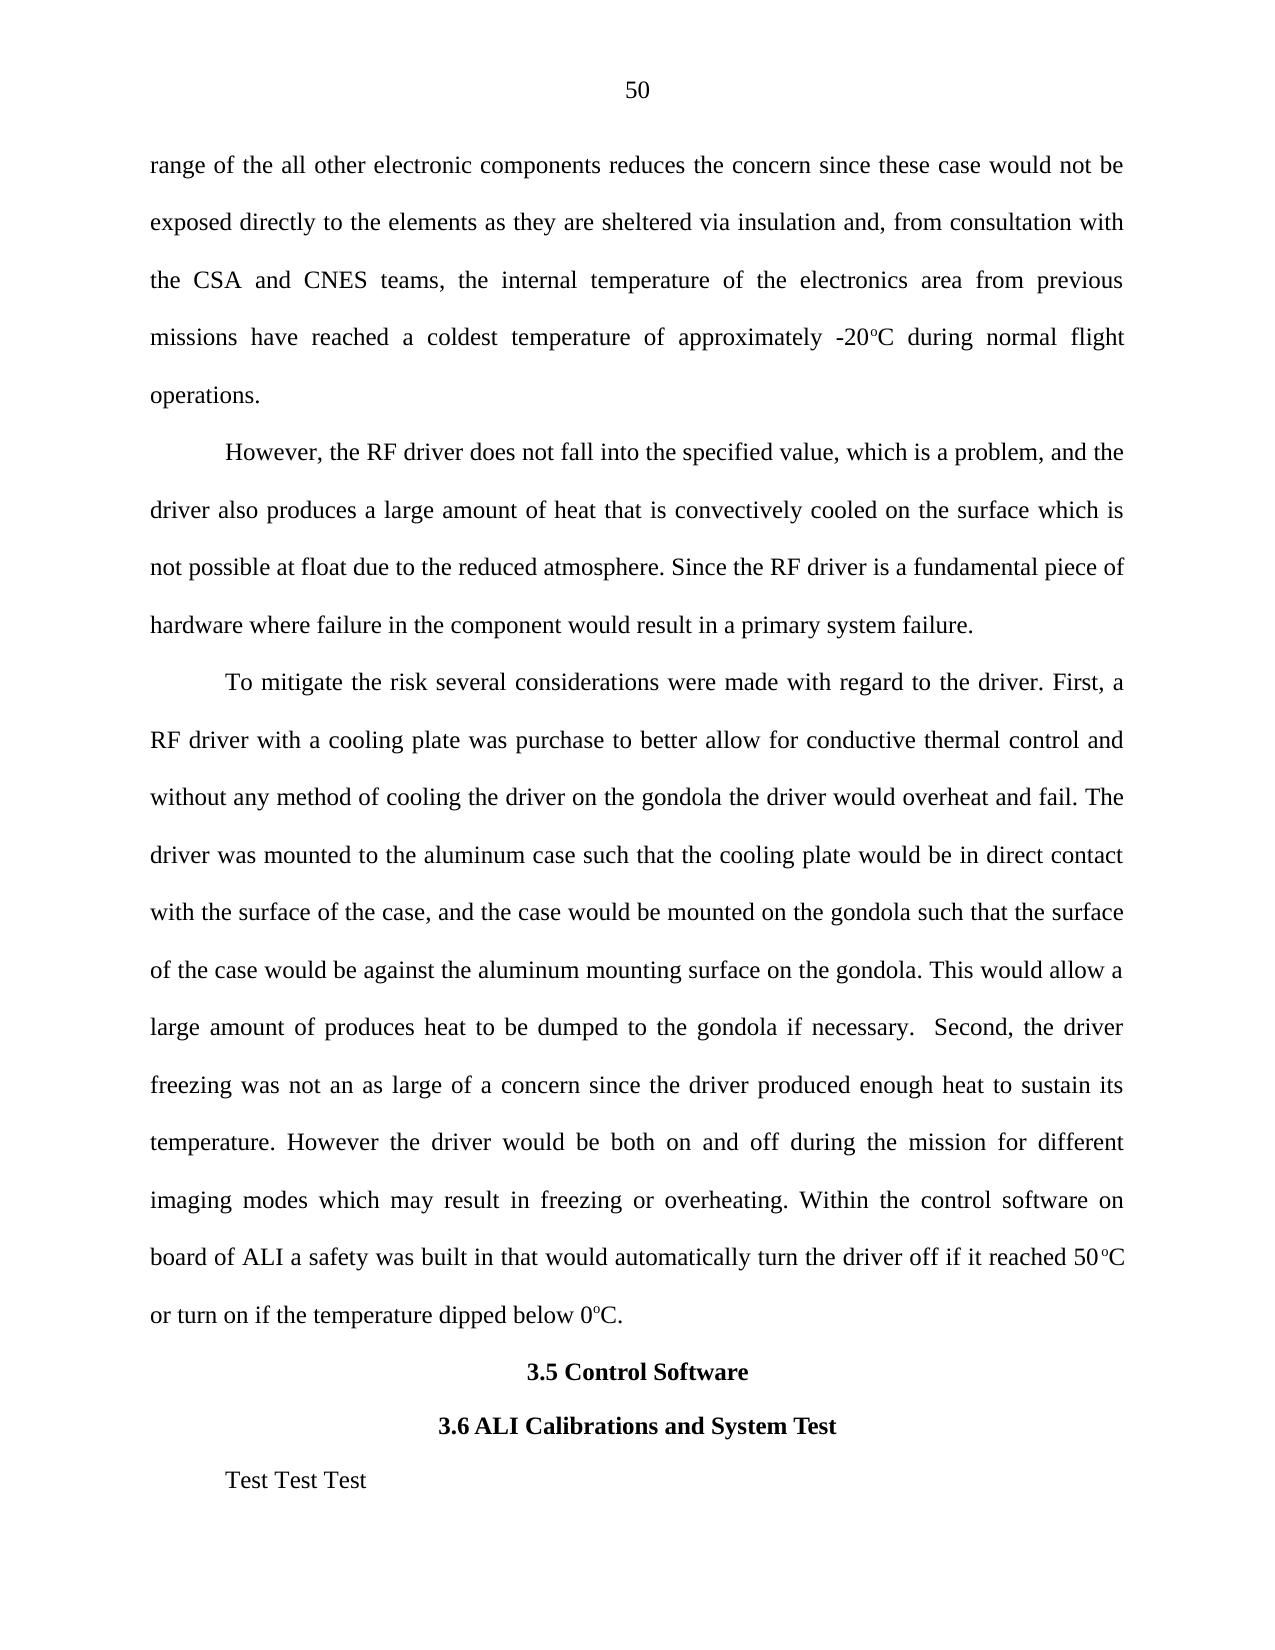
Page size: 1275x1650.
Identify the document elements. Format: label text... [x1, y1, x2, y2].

text To mitigate the risk several considerations were made with regard to the driver. First, a RF driver with a cooling plate was purchase to better allow for conductive thermal control and without any method of cooling the driver on the gondola the driver would overheat and fail. The driver was mounted to the aluminum case such that the cooling plate would be in direct contact with the surface of the case, and the case would be mounted on the gondola such that the surface of the case would be against the aluminum mounting surface on the gondola. This would allow a large amount of produces heat to be dumped to the gondola if necessary. Second, the driver freezing was not an as large of a concern since the driver produced enough heat to sustain its temperature. However the driver would be both on and off during the mission for different imaging modes which may result in freezing or overheating. Within the control software on board of ALI a safety was built in that would automatically turn the driver off if it reached 50oC or turn on if the temperature dipped below 0oC. [150, 667, 1125, 1329]
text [150, 150, 1125, 409]
text Test Test Test [150, 1465, 1125, 1494]
text However, the RF driver does not fall into the specified value, which is a problem, and the driver also produces a large amount of heat that is convectively cooled on the surface which is not possible at float due to the reduced atmosphere. Since the RF driver is a fundamental piece of hardware where failure in the component would result in a primary system failure. [150, 437, 1125, 639]
subtitle 3.6 ALI Calibrations and System Test [150, 1411, 1125, 1440]
subtitle 3.5 Control Software [150, 1357, 1125, 1386]
